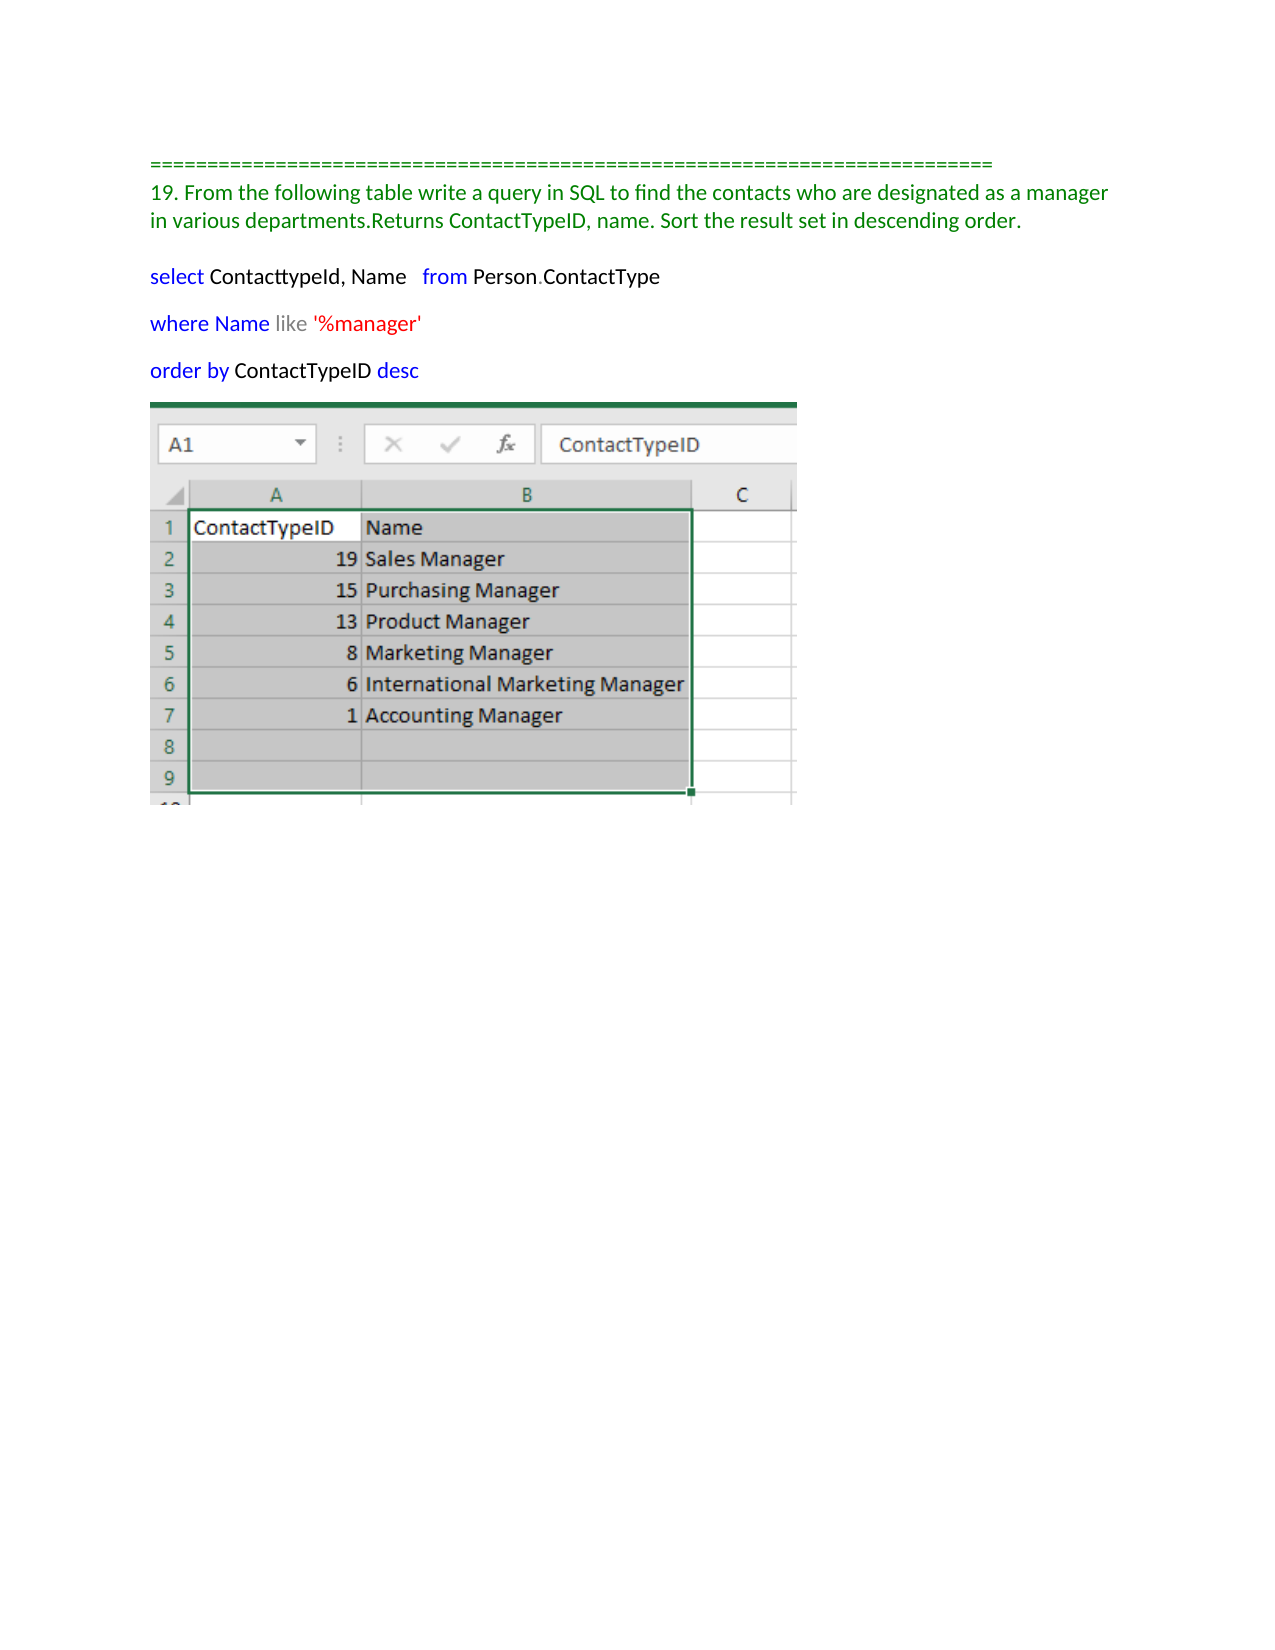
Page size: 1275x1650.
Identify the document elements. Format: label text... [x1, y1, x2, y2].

text where Name like '%manager' [150, 309, 1125, 337]
text ========================================================================== [150, 150, 1125, 178]
text order by ContactTypeID desc [150, 356, 1125, 384]
text select ContacttypeId, Name from Person.ContactType [150, 262, 1125, 290]
text 19. From the following table write a query in SQL to find the contacts who are designated as a manager in various departments.Returns ContactTypeID, name. Sort the result set in descending order. [150, 178, 1125, 234]
picture [150, 402, 797, 805]
